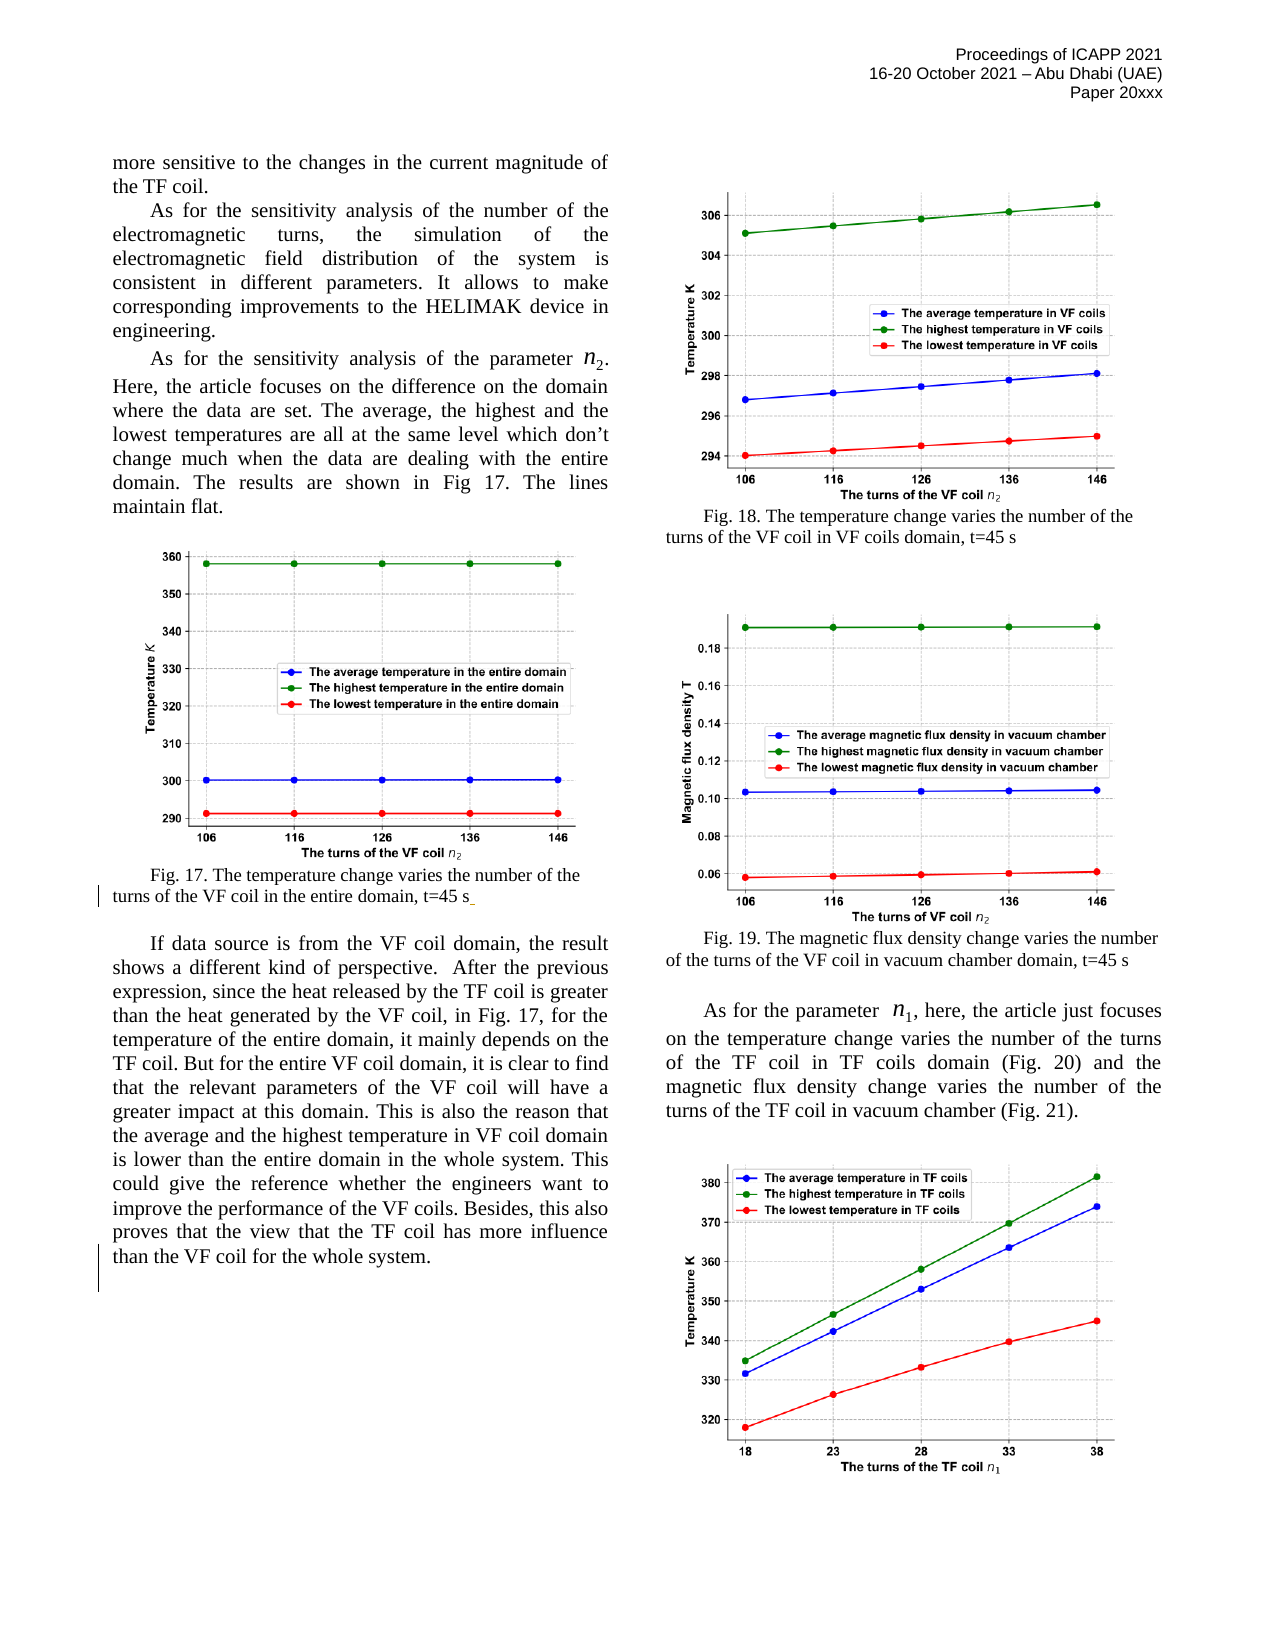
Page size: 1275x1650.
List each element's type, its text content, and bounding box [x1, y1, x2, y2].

text As for the sensitivity analysis of the parameter . Here, the article focuses on the difference on the domain where the data are set. The average, the highest and the lowest temperatures are all at the same level which don’t change much when the data are dealing with the entire domain. The results are shown in Fig 17. The lines maintain flat. [112, 342, 609, 518]
text As for the sensitivity analysis of the number of the electromagnetic turns, the simulation of the electromagnetic field distribution of the system is consistent in different parameters. It allows to make corresponding improvements to the HELIMAK device in engineering. [112, 198, 609, 342]
text Fig. 18. The temperature change varies the number of the turns of the VF coil in VF coils domain, t=45 s [666, 505, 1162, 548]
text As for the parameter , here, the article just focuses on the temperature change varies the number of the turns of the TF coil in TF coils domain (Fig. 20) and the magnetic flux density change varies the number of the turns of the TF coil in vacuum chamber (Fig. 21). [666, 994, 1162, 1121]
text Fig. 19. The magnetic flux density change varies the number of the turns of the VF coil in vacuum chamber domain, t=45 s [666, 927, 1162, 970]
text Fig. 17. The temperature change varies the number of the turns of the VF coil in the entire domain, t=45 s [112, 863, 609, 907]
text If data source is from the VF coil domain, the result shows a different kind of perspective. After the previous expression, since the heat released by the TF coil is greater than the heat generated by the VF coil, in Fig. 17, for the temperature of the entire domain, it mainly depends on the TF coil. But for the entire VF coil domain, it is clear to find that the relevant parameters of the VF coil will have a greater impact at this domain. This is also the reason that the average and the highest temperature in VF coil domain is lower than the entire domain in the whole system. This could give the reference whether the engineers want to improve the performance of the VF coils. Besides, this also proves that the view that the TF coil has more influence than the VF coil for the whole system. [112, 931, 609, 1268]
